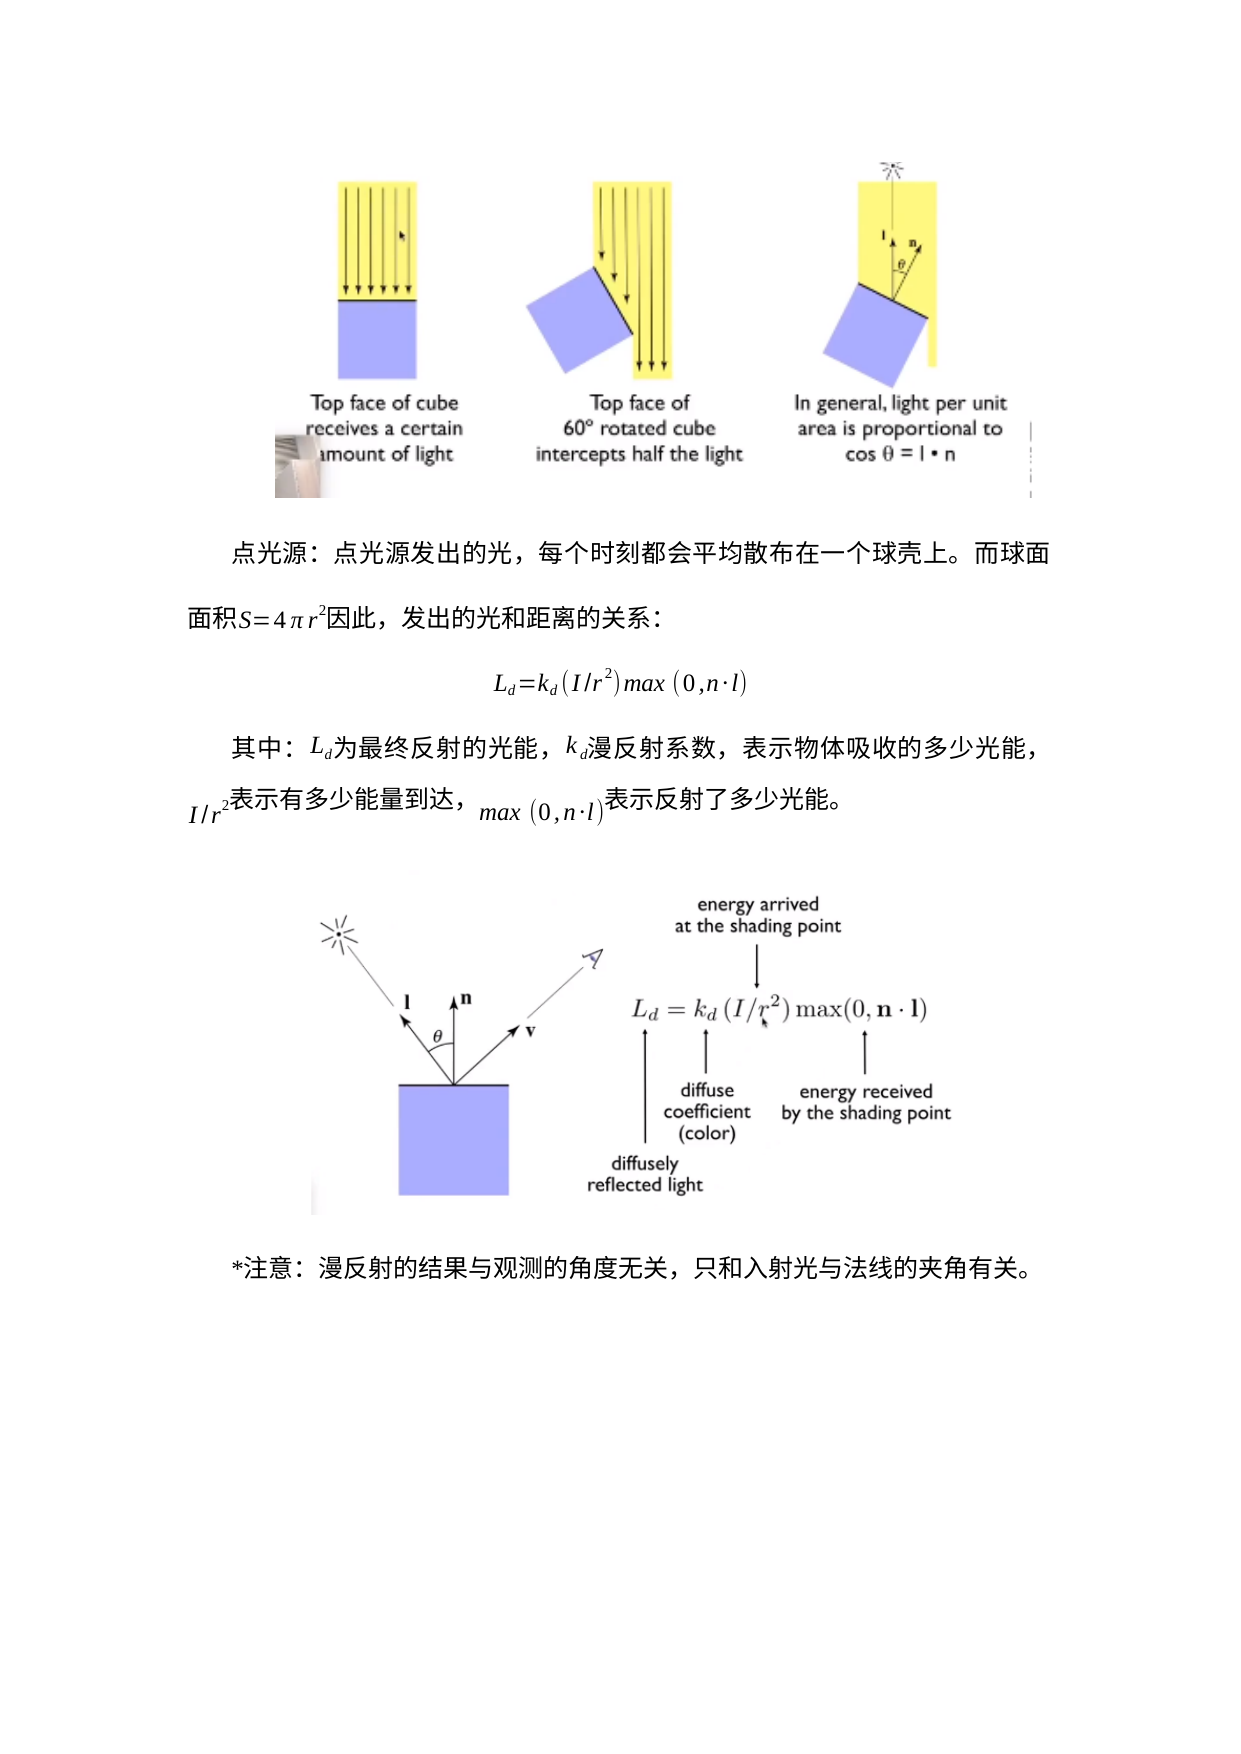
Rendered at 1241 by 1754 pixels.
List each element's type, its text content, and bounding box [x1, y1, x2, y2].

text 其中：为最终反射的光能，漫反射系数，表示物体吸收的多少光能，表示有多少能量到达，表示反射了多少光能。 [187, 714, 1053, 844]
text *注意：漫反射的结果与观测的角度无关，只和入射光与法线的夹角有关。 [187, 1234, 1053, 1299]
text 点光源：点光源发出的光，每个时刻都会平均散布在一个球壳上。而球面面积因此，发出的光和距离的关系： [187, 519, 1053, 649]
picture [311, 870, 959, 1215]
picture [275, 162, 1032, 498]
